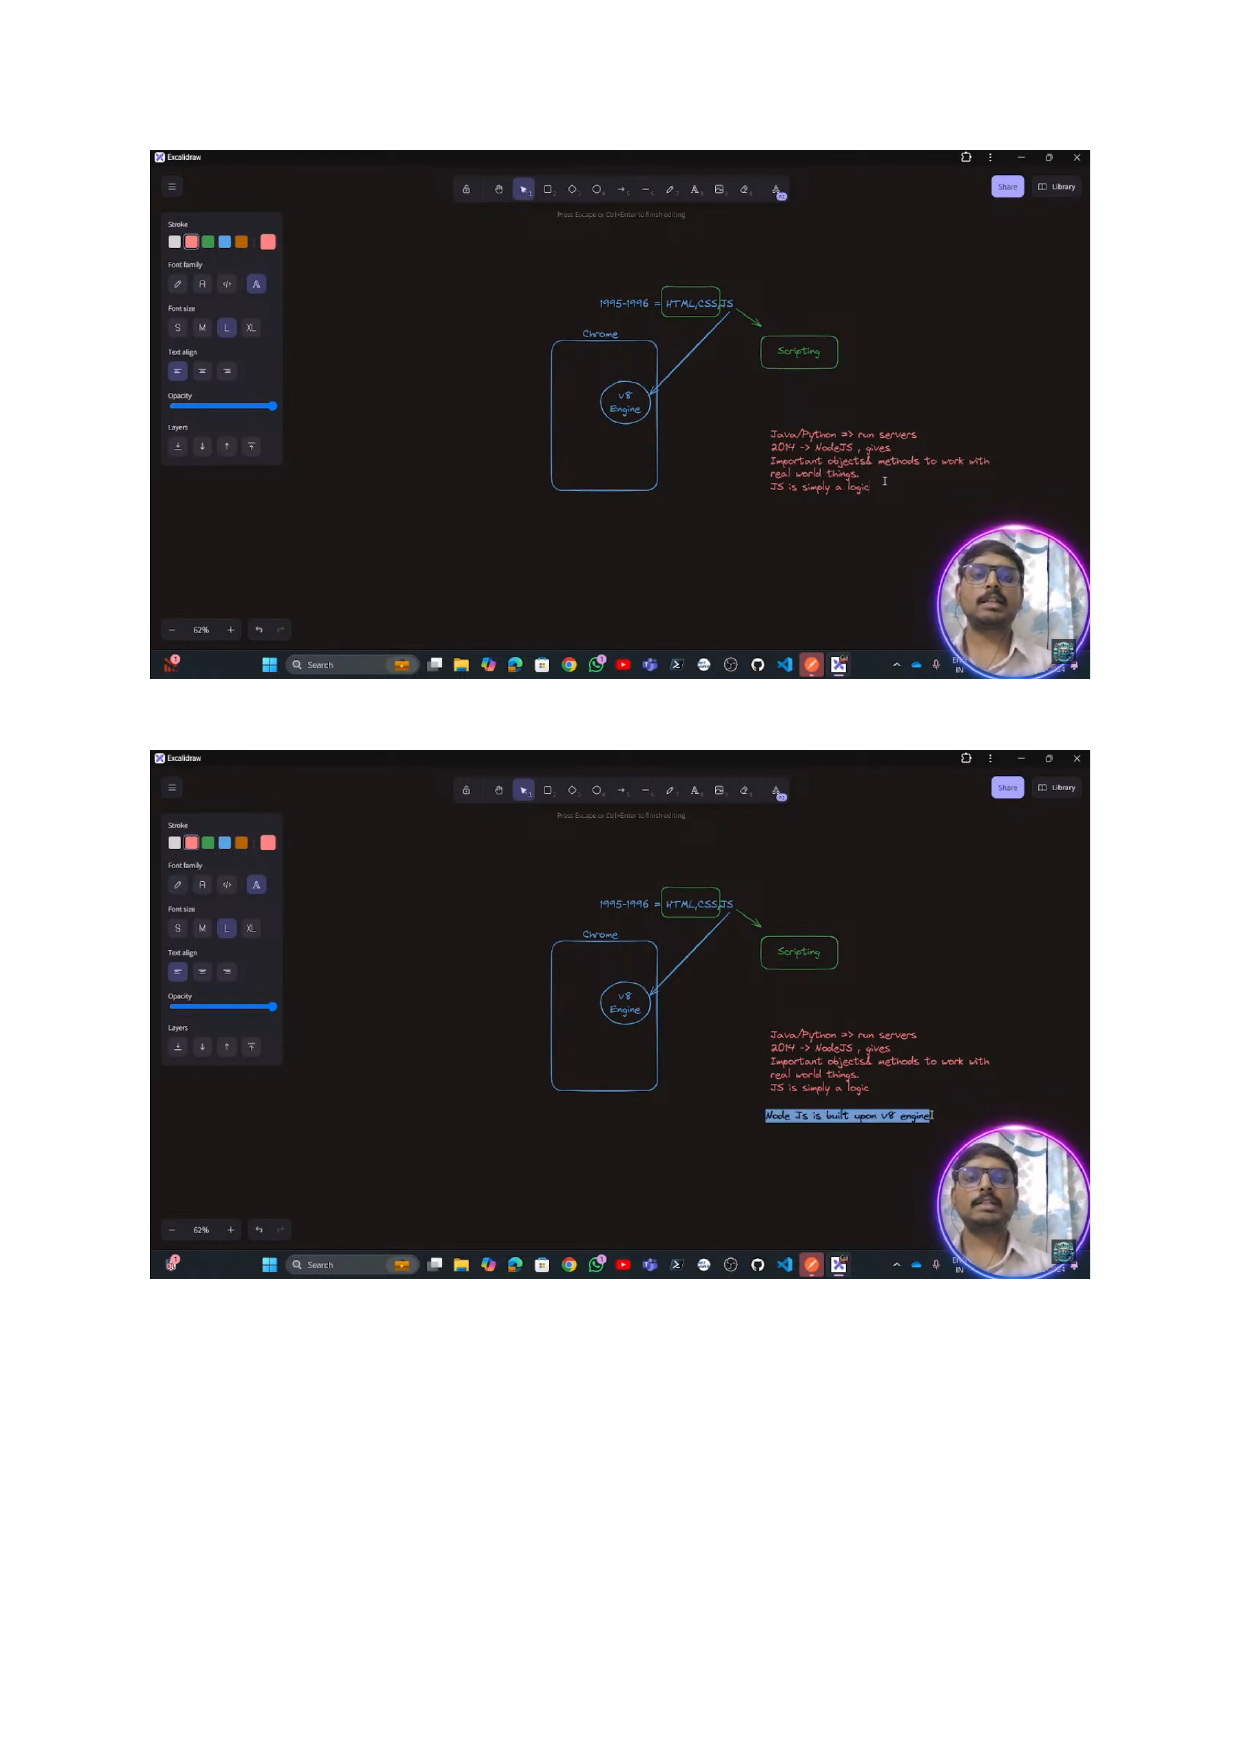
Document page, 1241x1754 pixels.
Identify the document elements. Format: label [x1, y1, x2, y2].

picture [150, 750, 1091, 1279]
picture [150, 150, 1091, 679]
